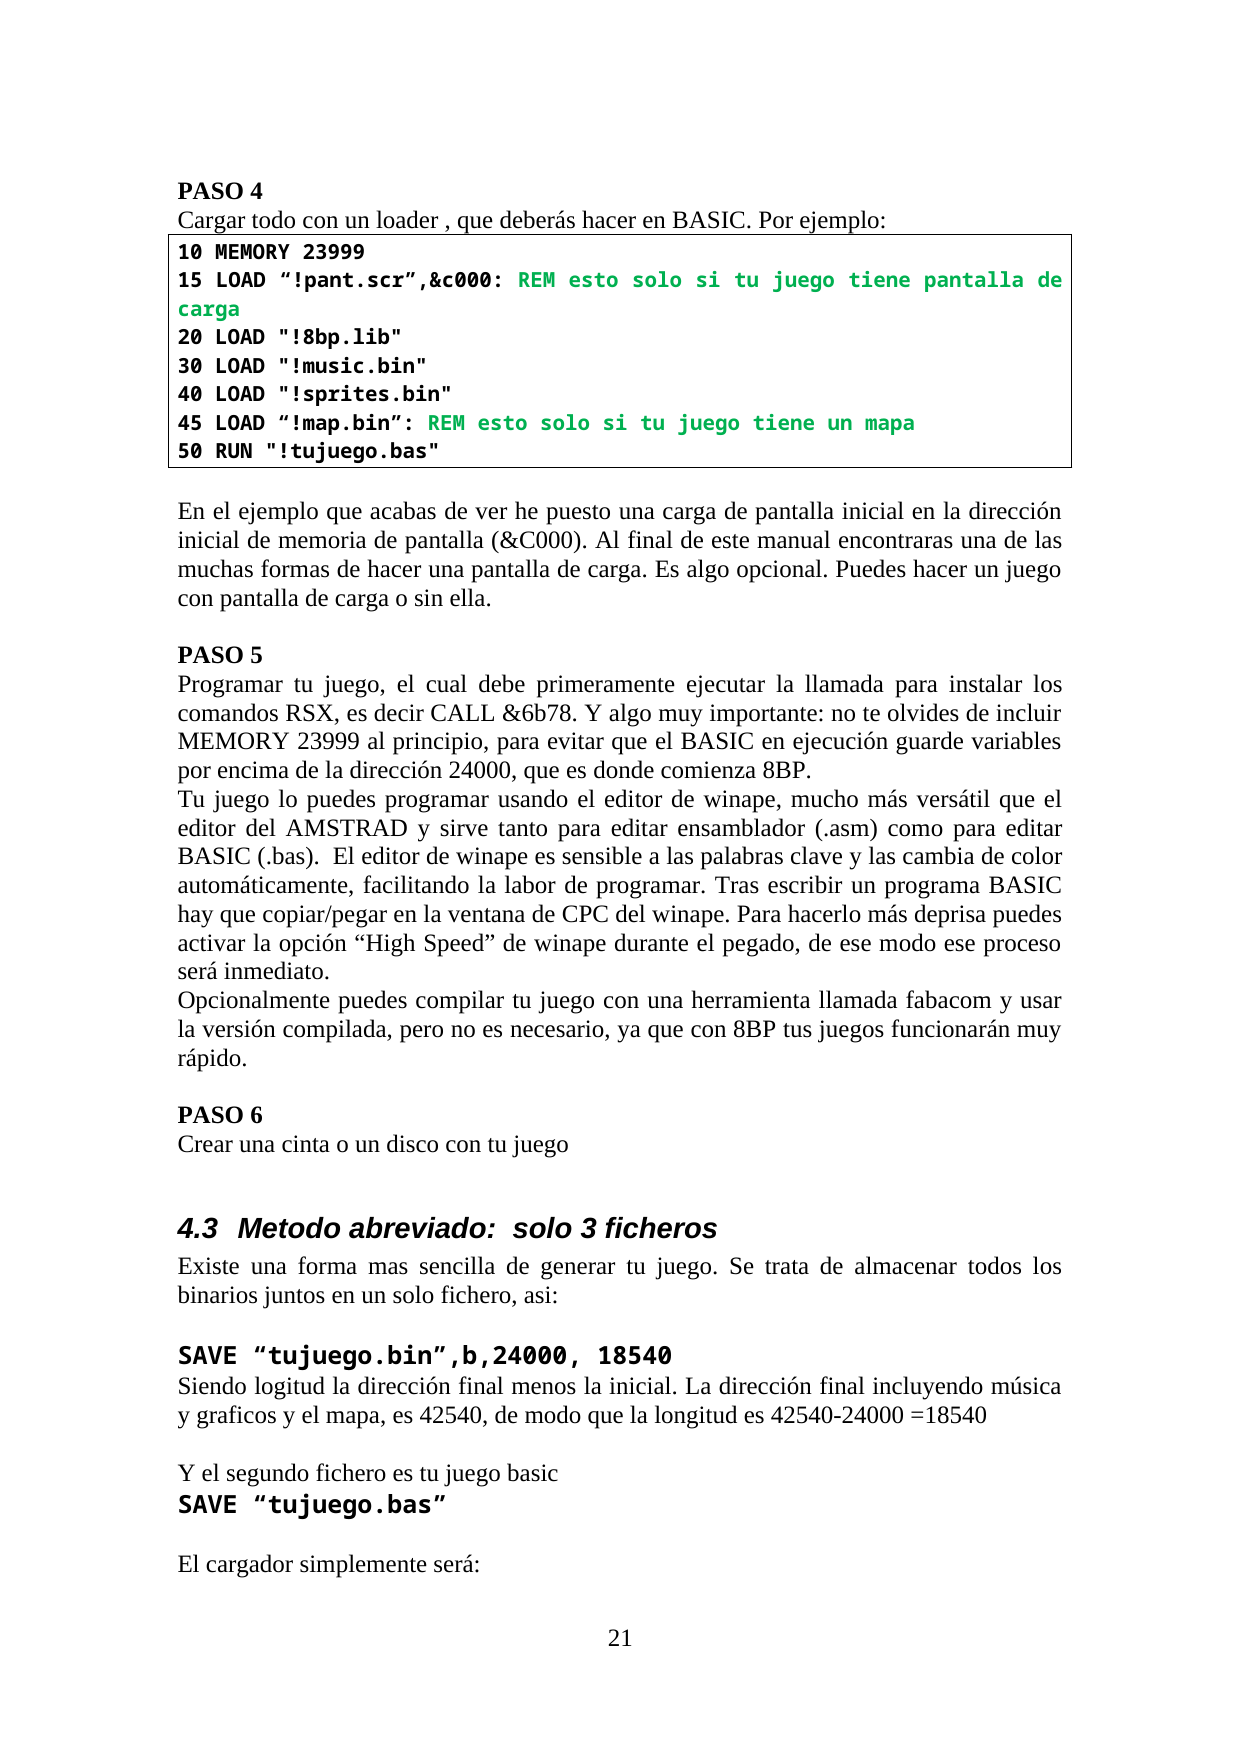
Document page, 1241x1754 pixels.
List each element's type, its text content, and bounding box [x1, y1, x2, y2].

subtitle Metodo abreviado: solo 3 ficheros [177, 1211, 1063, 1245]
text Tu juego lo puedes programar usando el editor de winape, mucho más versátil que el editor del AMSTRAD y sirve tanto para editar ensamblador (.asm) como para editar BASIC (.bas). El editor de winape es sensible a las palabras clave y las cambia de color automáticamente, facilitando la labor de programar. Tras escribir un programa BASIC hay que copiar/pegar en la ventana de CPC del winape. Para hacerlo más deprisa puedes activar la opción “High Speed” de winape durante el pegado, de ese modo ese proceso será inmediato. [177, 784, 1063, 985]
text PASO 6 [177, 1100, 1063, 1129]
text Siendo logitud la dirección final menos la inicial. La dirección final incluyendo música y graficos y el mapa, es 42540, de modo que la longitud es 42540-24000 =18540 [177, 1371, 1063, 1429]
text 45 LOAD “!map.bin”: REM esto solo si tu juego tiene un mapa [177, 408, 1063, 433]
text SAVE “tujuego.bin”,b,24000, 18540 [177, 1337, 1063, 1371]
text 15 LOAD “!pant.scr”,&c000: REM esto solo si tu juego tiene pantalla de carga [177, 265, 1063, 322]
text SAVE “tujuego.bas” [177, 1486, 1063, 1521]
text 30 LOAD "!music.bin" [177, 351, 1063, 379]
text Programar tu juego, el cual debe primeramente ejecutar la llamada para instalar los comandos RSX, es decir CALL &6b78. Y algo muy importante: no te olvides de incluir MEMORY 23999 al principio, para evitar que el BASIC en ejecución guarde variables por encima de la dirección 24000, que es donde comienza 8BP. [177, 669, 1063, 784]
text PASO 5 [177, 640, 1063, 669]
text 50 RUN "!tujuego.bas" [169, 433, 1071, 467]
text Opcionalmente puedes compilar tu juego con una herramienta llamada fabacom y usar la versión compilada, pero no es necesario, ya que con 8BP tus juegos funcionarán muy rápido. [177, 985, 1063, 1071]
text PASO 4 [177, 176, 1063, 205]
text 40 LOAD "!sprites.bin" [177, 379, 1063, 408]
text Y el segundo fichero es tu juego basic [177, 1458, 1063, 1486]
text El cargador simplemente será: [177, 1549, 1063, 1578]
text 10 MEMORY 23999 [169, 235, 1071, 265]
text Existe una forma mas sencilla de generar tu juego. Se trata de almacenar todos los binarios juntos en un solo fichero, asi: [177, 1251, 1063, 1309]
text En el ejemplo que acabas de ver he puesto una carga de pantalla inicial en la dirección inicial de memoria de pantalla (&C000). Al final de este manual encontraras una de las muchas formas de hacer una pantalla de carga. Es algo opcional. Puedes hacer un juego con pantalla de carga o sin ella. [177, 496, 1063, 611]
text 20 LOAD "!8bp.lib" [177, 322, 1063, 351]
text Crear una cinta o un disco con tu juego [177, 1129, 1063, 1158]
text Cargar todo con un loader , que deberás hacer en BASIC. Por ejemplo: [177, 205, 1063, 234]
